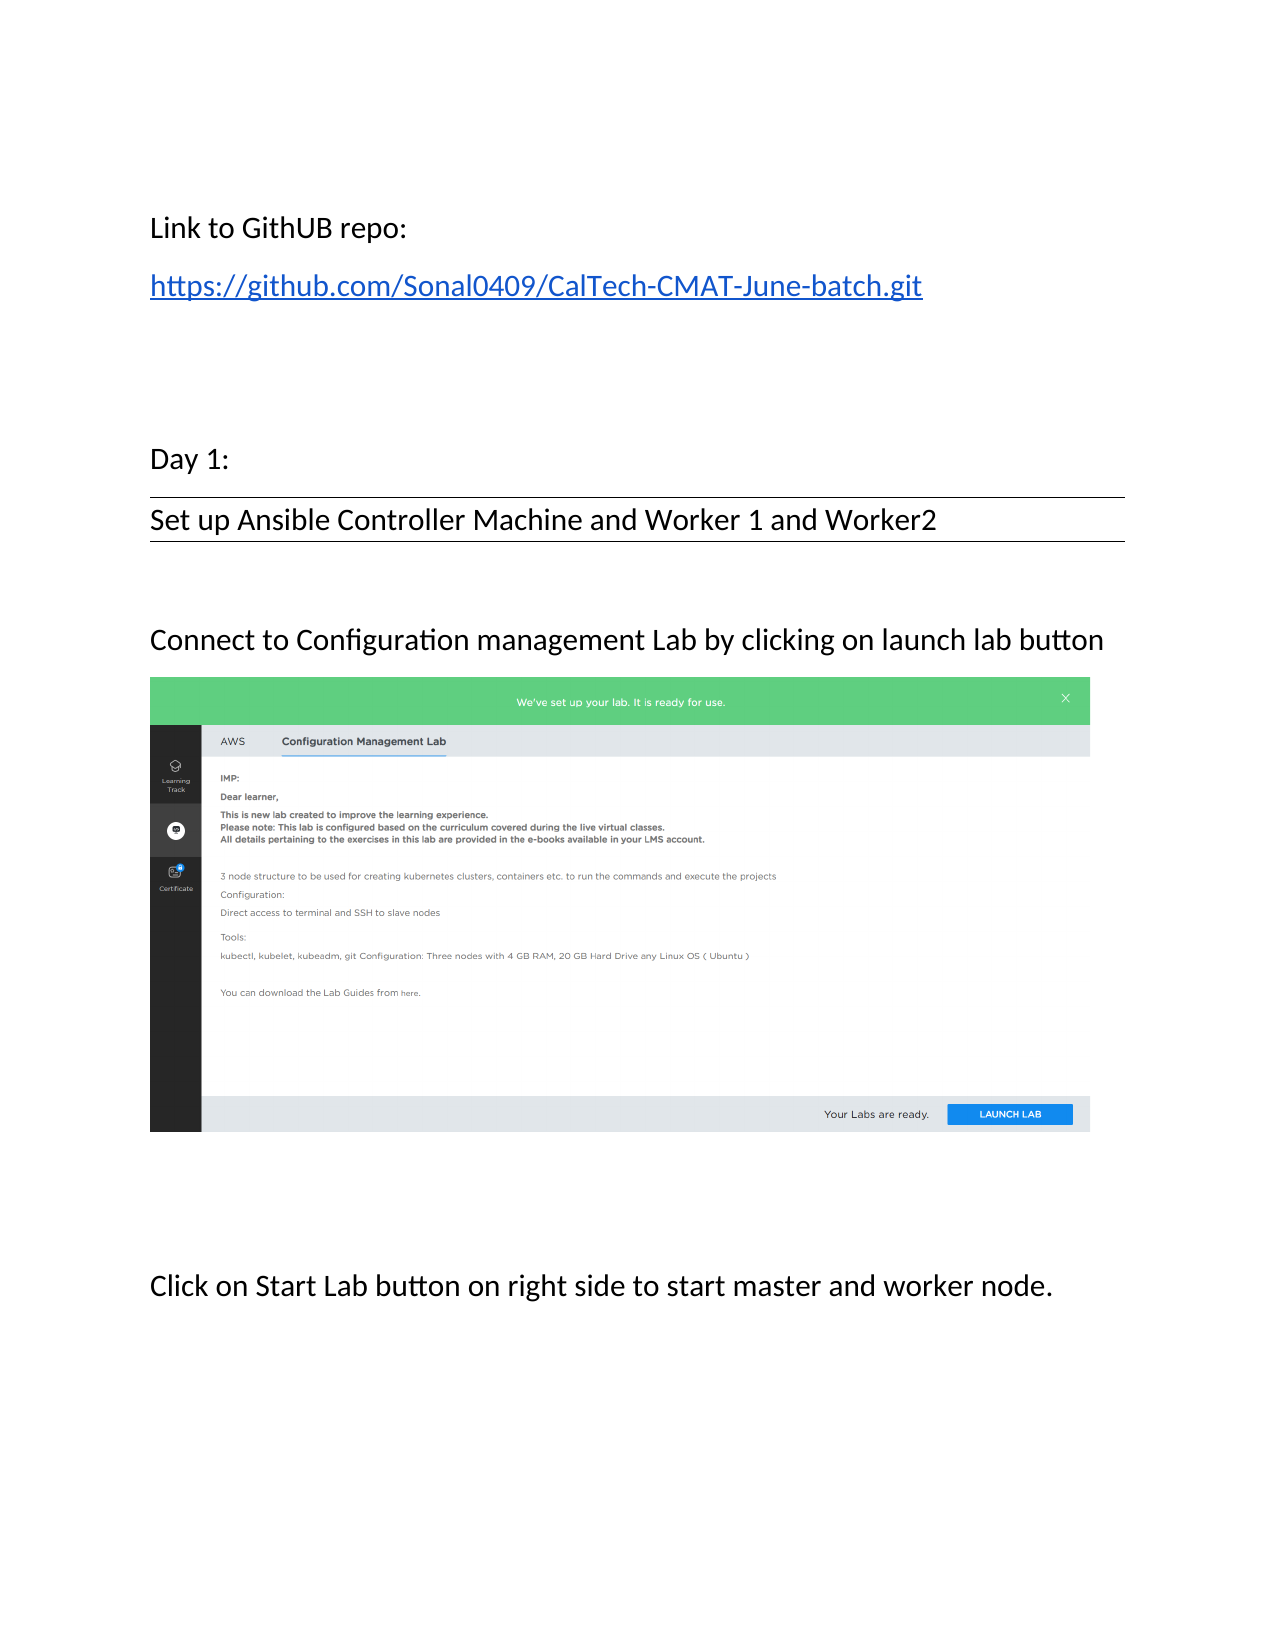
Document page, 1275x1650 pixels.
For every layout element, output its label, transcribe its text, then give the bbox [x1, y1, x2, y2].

text Set up Ansible Controller Machine and Worker 1 and Worker2 [150, 498, 1125, 541]
text Connect to Configuration management Lab by clicking on launch lab button [150, 620, 1125, 658]
text https://github.com/Sonal0409/CalTech-CMAT-June-batch.git [150, 266, 1125, 304]
text Link to GithUB repo: [150, 208, 1125, 246]
picture [150, 677, 1091, 1132]
text Day 1: [150, 439, 1125, 477]
text Click on Start Lab button on right side to start master and worker node. [150, 1266, 1125, 1304]
